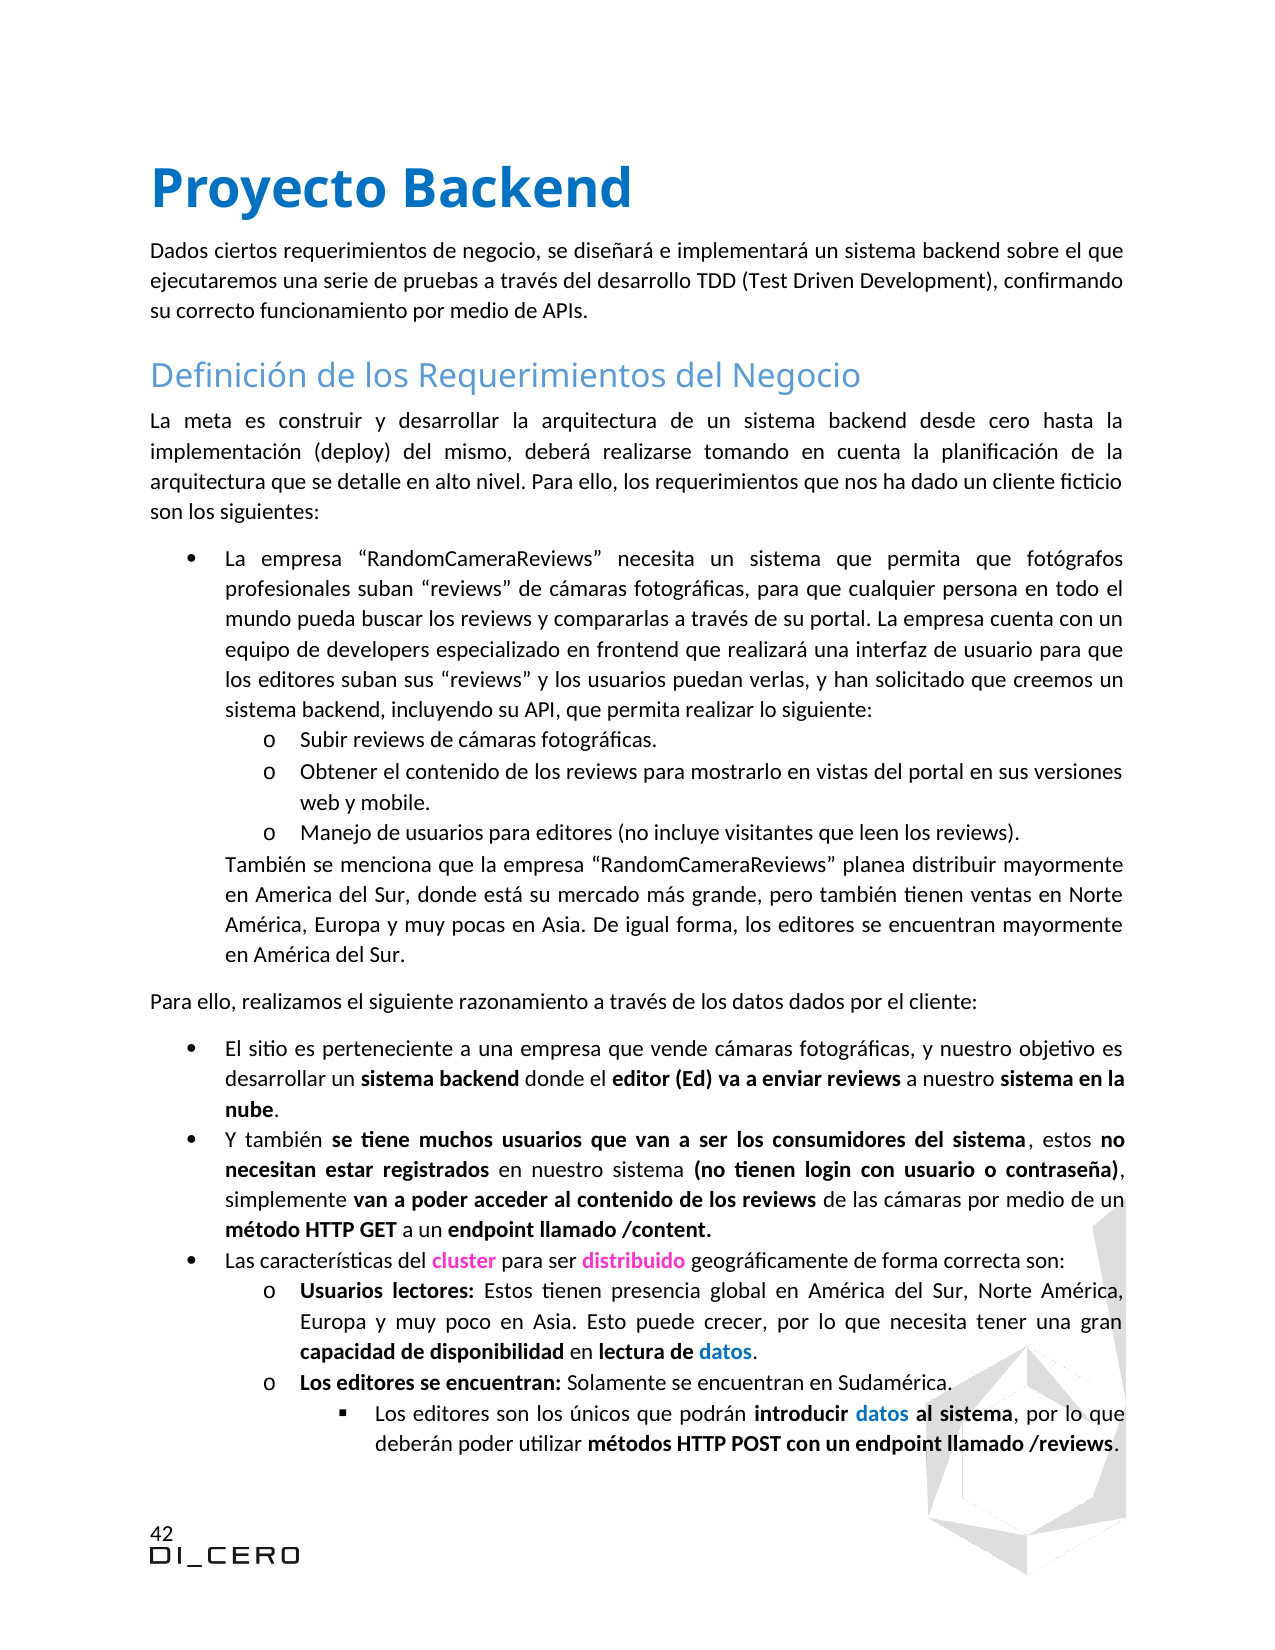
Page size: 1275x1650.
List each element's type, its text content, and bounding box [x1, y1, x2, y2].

picture [150, 1547, 299, 1567]
list Y también se tiene muchos usuarios que van a ser los consumidores del sistema, estos no necesitan estar registrados en nuestro sistema (no tienen login con usuario o contraseña), simplemente van a poder acceder al contenido de los reviews de las cámaras por medio de un método HTTP GET a un endpoint llamado /content. [187, 1125, 1125, 1243]
list La empresa “RandomCameraReviews” necesita un sistema que permita que fotógrafos profesionales suban “reviews” de cámaras fotográficas, para que cualquier persona en todo el mundo pueda buscar los reviews y compararlas a través de su portal. La empresa cuenta con un equipo de developers especializado en frontend que realizará una interfaz de usuario para que los editores suban sus “reviews” y los usuarios puedan verlas, y han solicitado que creemos un sistema backend, incluyendo su API, que permita realizar lo siguiente: [187, 544, 1125, 723]
list Las características del cluster para ser distribuido geográficamente de forma correcta son: [187, 1246, 1125, 1274]
subtitle Definición de los Requerimientos del Negocio [150, 351, 1125, 397]
list Obtener el contenido de los reviews para mostrarlo en vistas del portal en sus versiones web y mobile. [262, 757, 1125, 816]
list También se menciona que la empresa “RandomCameraReviews” planea distribuir mayormente en America del Sur, donde está su mercado más grande, pero también tienen ventas en Norte América, Europa y muy pocas en Asia. De igual forma, los editores se encuentran mayormente en América del Sur. [225, 850, 1125, 968]
text Dados ciertos requerimientos de negocio, se diseñará e implementará un sistema backend sobre el que ejecutaremos una serie de pruebas a través del desarrollo TDD (Test Driven Development), confirmando su correcto funcionamiento por medio de APIs. [150, 236, 1125, 324]
text Para ello, realizamos el siguiente razonamiento a través de los datos dados por el cliente: [150, 987, 1125, 1015]
list Subir reviews de cámaras fotográficas. [262, 725, 1125, 754]
picture [925, 1198, 1126, 1575]
list Manejo de usuarios para editores (no incluye visitantes que leen los reviews). [262, 818, 1125, 848]
text La meta es construir y desarrollar la arquitectura de un sistema backend desde cero hasta la implementación (deploy) del mismo, deberá realizarse tomando en cuenta la planificación de la arquitectura que se detalle en alto nivel. Para ello, los requerimientos que nos ha dado un cliente ficticio son los siguientes: [150, 407, 1125, 525]
list Los editores se encuentran: Solamente se encuentran en Sudamérica. [262, 1368, 1125, 1397]
subtitle Proyecto Backend [150, 150, 1125, 224]
list El sitio es perteneciente a una empresa que vende cámaras fotográficas, y nuestro objetivo es desarrollar un sistema backend donde el editor (Ed) va a enviar reviews a nuestro sistema en la nube. [187, 1034, 1125, 1123]
list Usuarios lectores: Estos tienen presencia global en América del Sur, Norte América, Europa y muy poco en Asia. Esto puede crecer, por lo que necesita tener una gran capacidad de disponibilidad en lectura de datos. [262, 1276, 1125, 1366]
list Los editores son los únicos que podrán introducir datos al sistema, por lo que deberán poder utilizar métodos HTTP POST con un endpoint llamado /reviews. [337, 1399, 1125, 1457]
